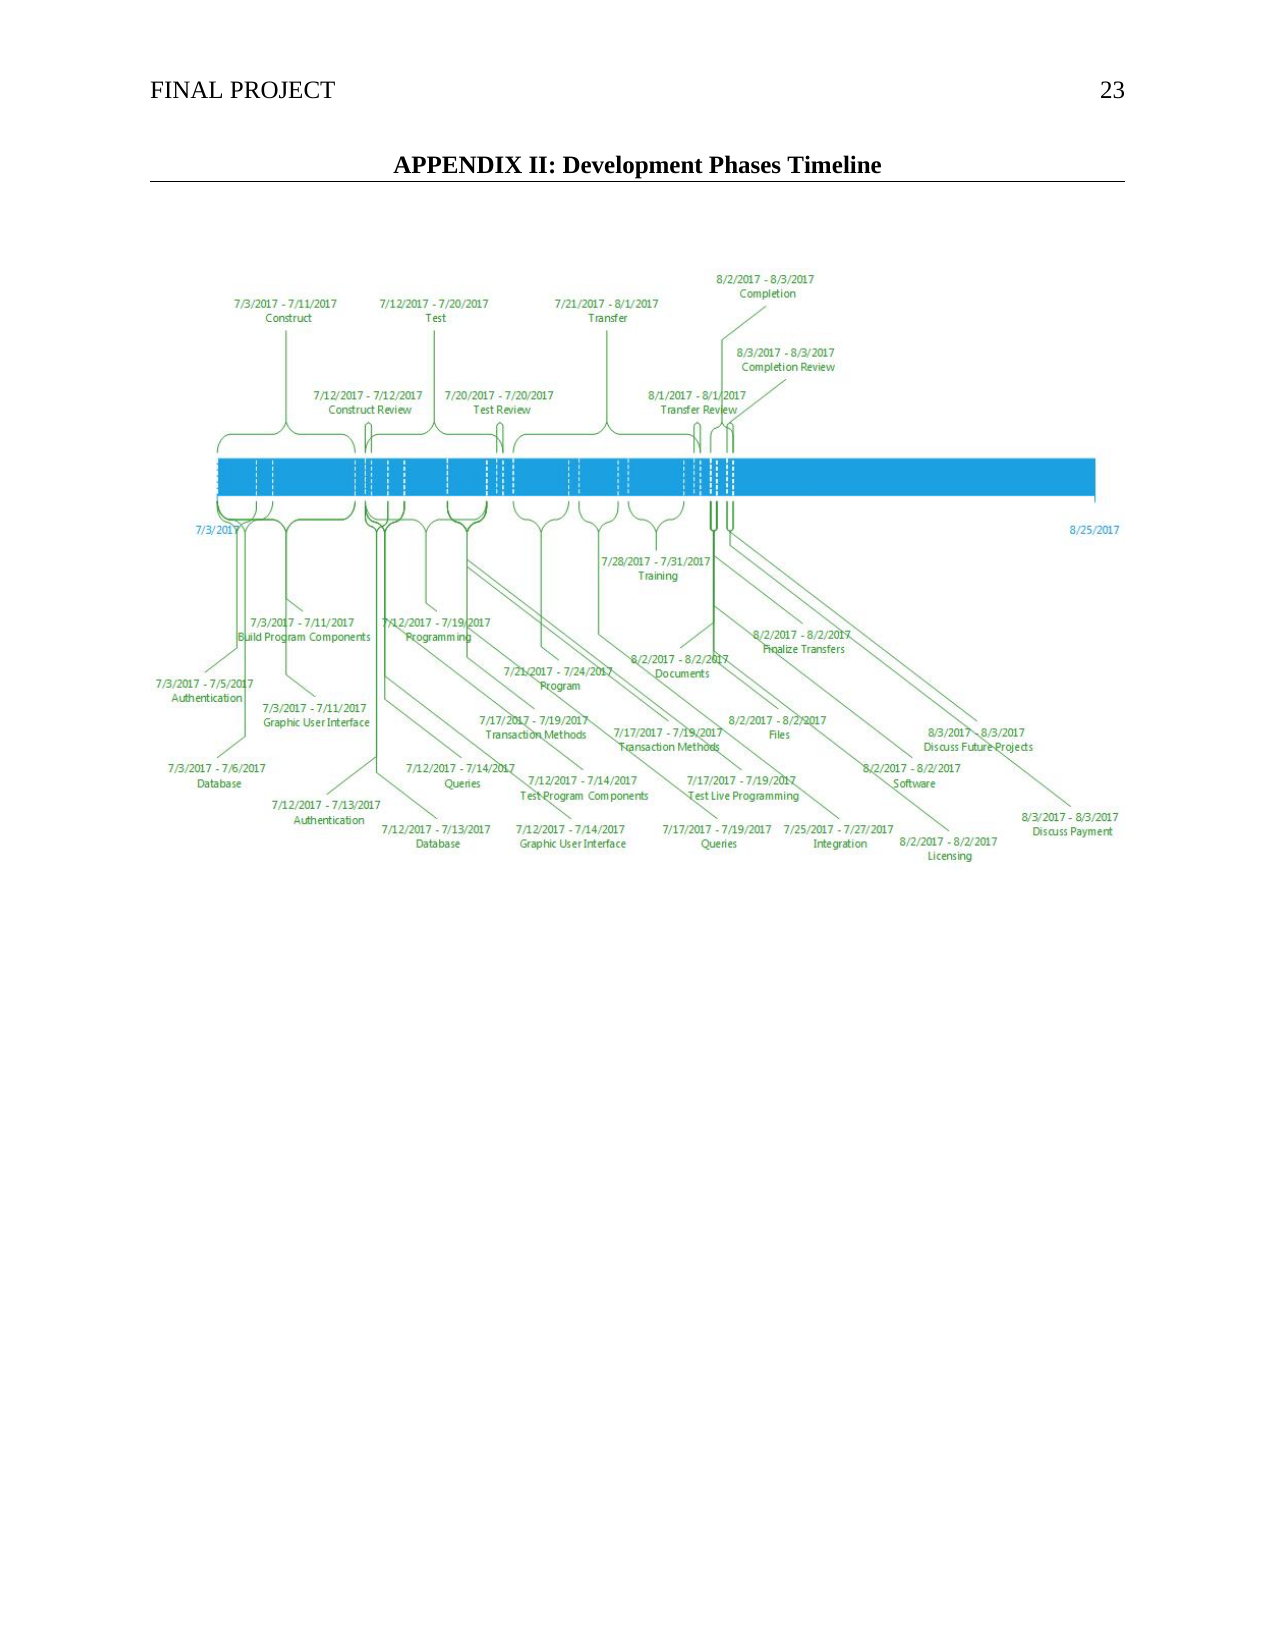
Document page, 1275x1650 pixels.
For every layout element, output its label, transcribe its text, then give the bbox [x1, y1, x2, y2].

text APPENDIX II: Development Phases Timeline [150, 150, 1125, 181]
picture [150, 268, 1125, 869]
